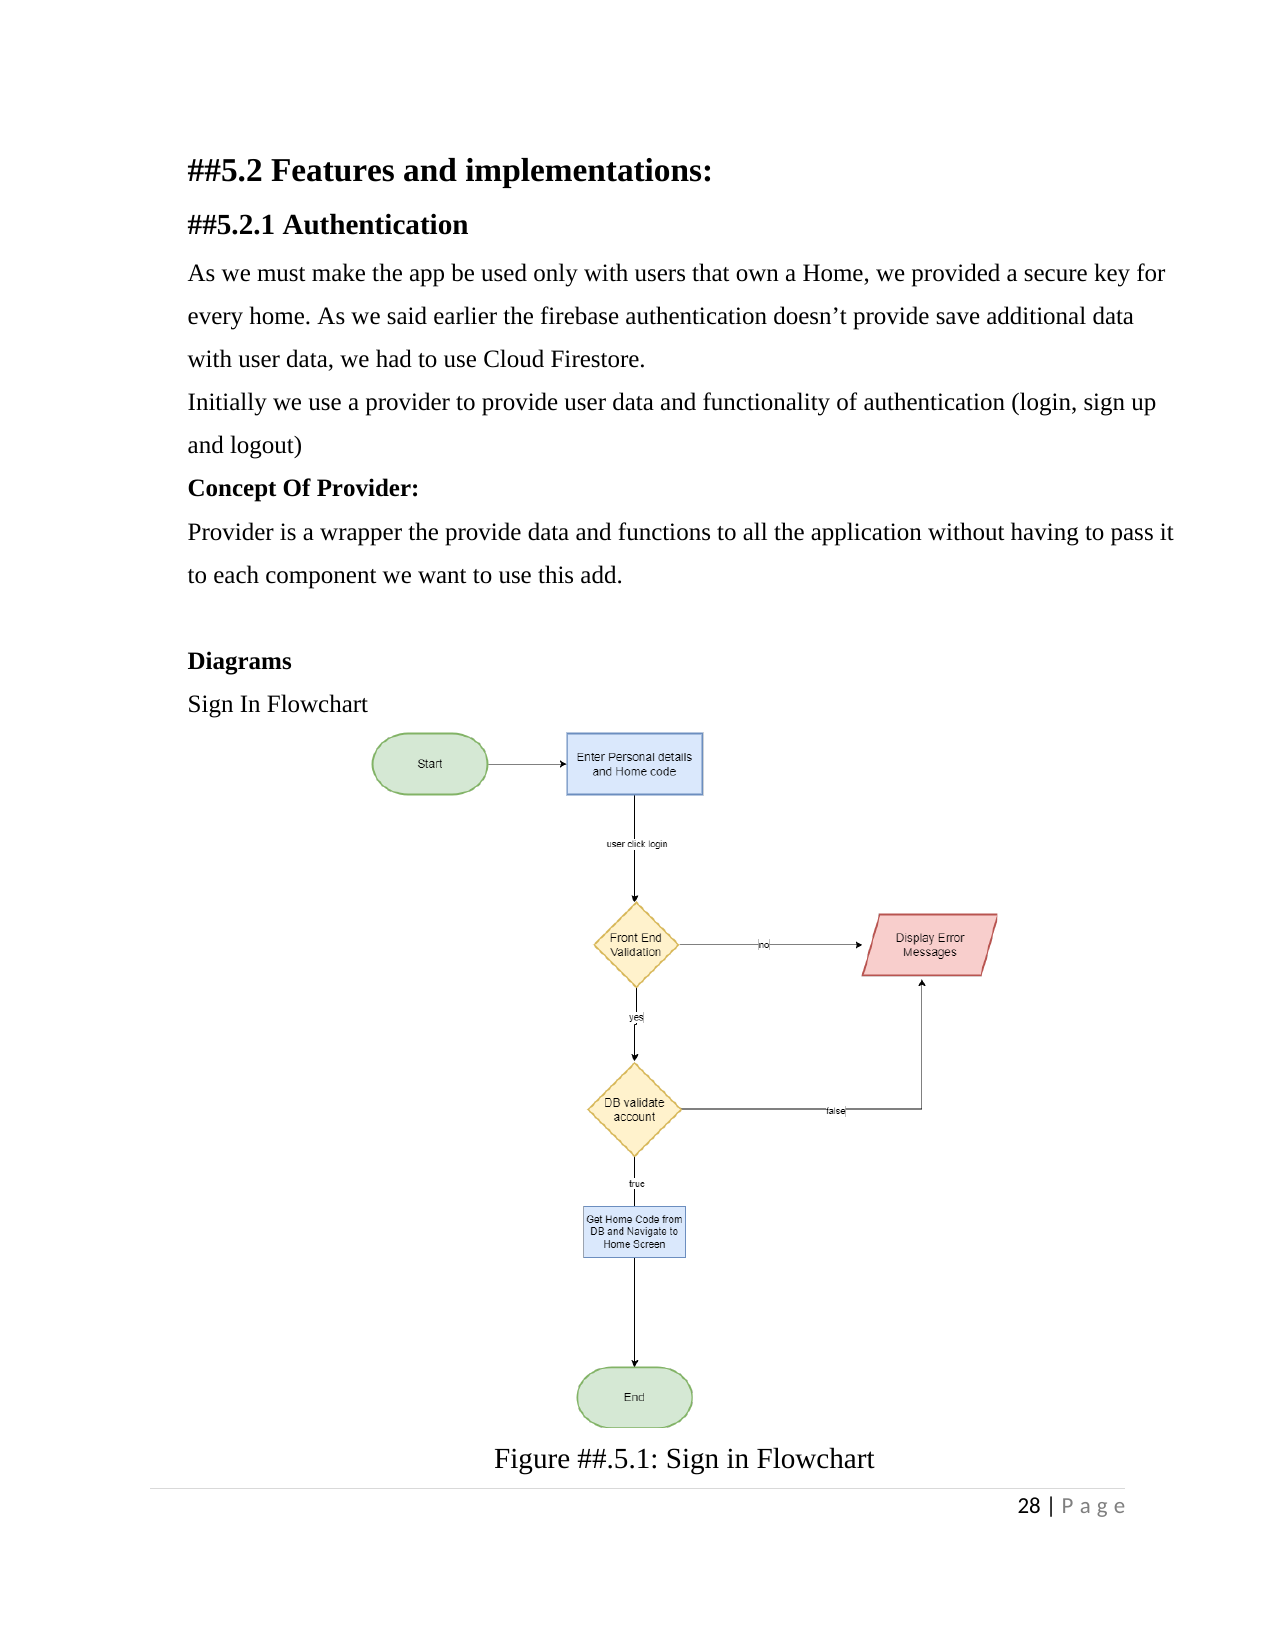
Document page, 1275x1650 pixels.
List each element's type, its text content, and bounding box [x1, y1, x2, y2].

text As we must make the app be used only with users that own a Home, we provided a secure key for every home. As we said earlier the firebase authentication doesn’t provide save additional data with user data, we had to use Cloud Firestore. [187, 258, 1181, 373]
text Diagrams [187, 646, 1181, 675]
text ##5.2.1 Authentication [187, 207, 1181, 241]
text Figure ##.5.1: Sign in Flowchart [187, 1442, 1181, 1475]
picture [371, 732, 998, 1428]
text Concept Of Provider: [187, 473, 1181, 502]
text Sign In Flowchart [187, 689, 1181, 718]
text Initially we use a provider to provide user data and functionality of authentication (login, sign up and logout) [187, 387, 1181, 459]
text ##5.2 Features and implementations: [187, 150, 1181, 188]
text Provider is a wrapper the provide data and functions to all the application without having to pass it to each component we want to use this add. [187, 517, 1181, 588]
